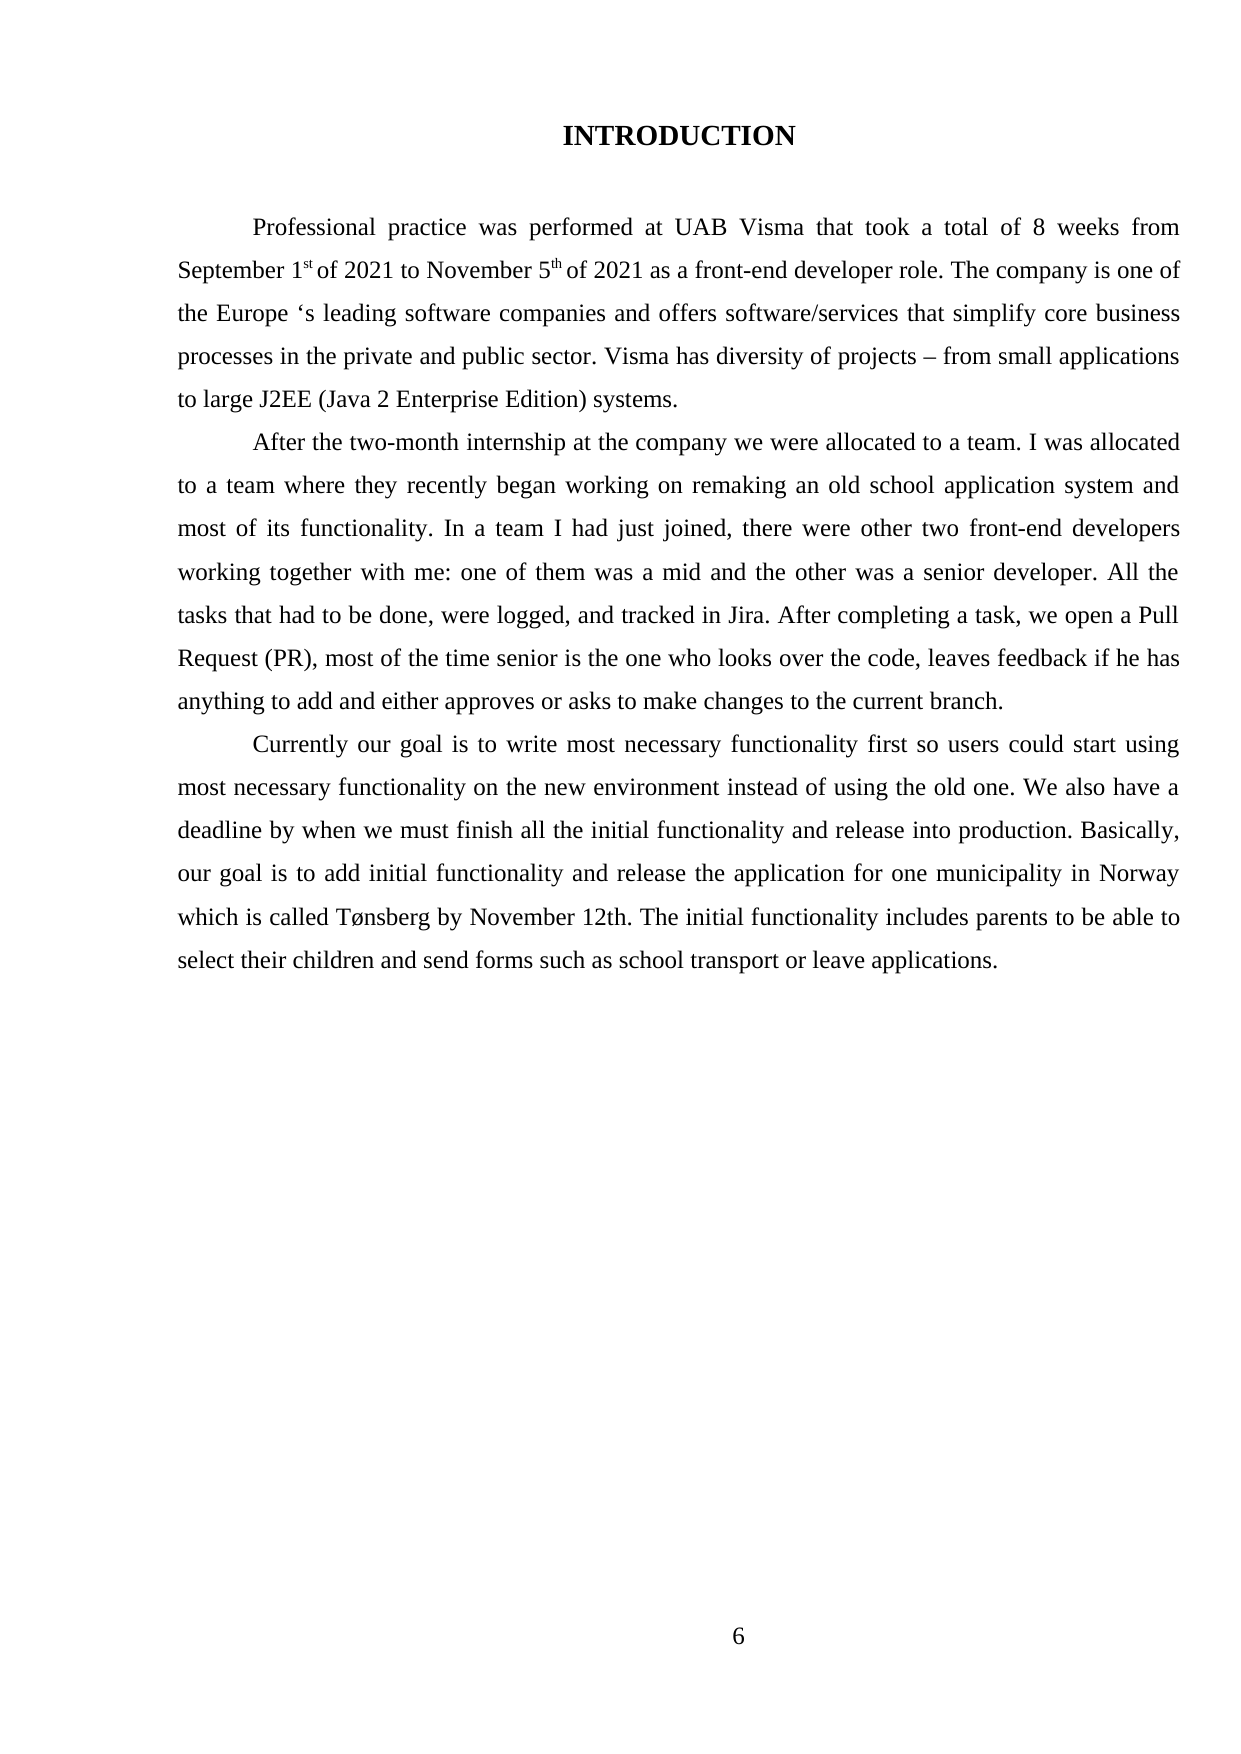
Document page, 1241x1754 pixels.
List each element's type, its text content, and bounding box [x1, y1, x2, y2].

text After the two-month internship at the company we were allocated to a team. I was allocated to a team where they recently began working on remaking an old school application system and most of its functionality. In a team I had just joined, there were other two front-end developers working together with me: one of them was a mid and the other was a senior developer. All the tasks that had to be done, were logged, and tracked in Jira. After completing a task, we open a Pull Request (PR), most of the time senior is the one who looks over the code, leaves feedback if he has anything to add and either approves or asks to make changes to the current branch. [177, 427, 1181, 715]
text Currently our goal is to write most necessary functionality first so users could start using most necessary functionality on the new environment instead of using the old one. We also have a deadline by when we must finish all the initial functionality and release into production. Basically, our goal is to add initial functionality and release the application for one municipality in Norway which is called Tønsberg by November 12th. The initial functionality includes parents to be able to select their children and send forms such as school transport or leave applications. [177, 729, 1181, 973]
text Professional practice was performed at UAB Visma that took a total of 8 weeks from September 1st of 2021 to November 5th of 2021 as a front-end developer role. The company is one of the Europe ‘s leading software companies and offers software/services that simplify core business processes in the private and public sector. Visma has diversity of projects – from small applications to large J2EE (Java 2 Enterprise Edition) systems. [177, 212, 1181, 413]
text INTRODUCTION [177, 118, 1181, 152]
